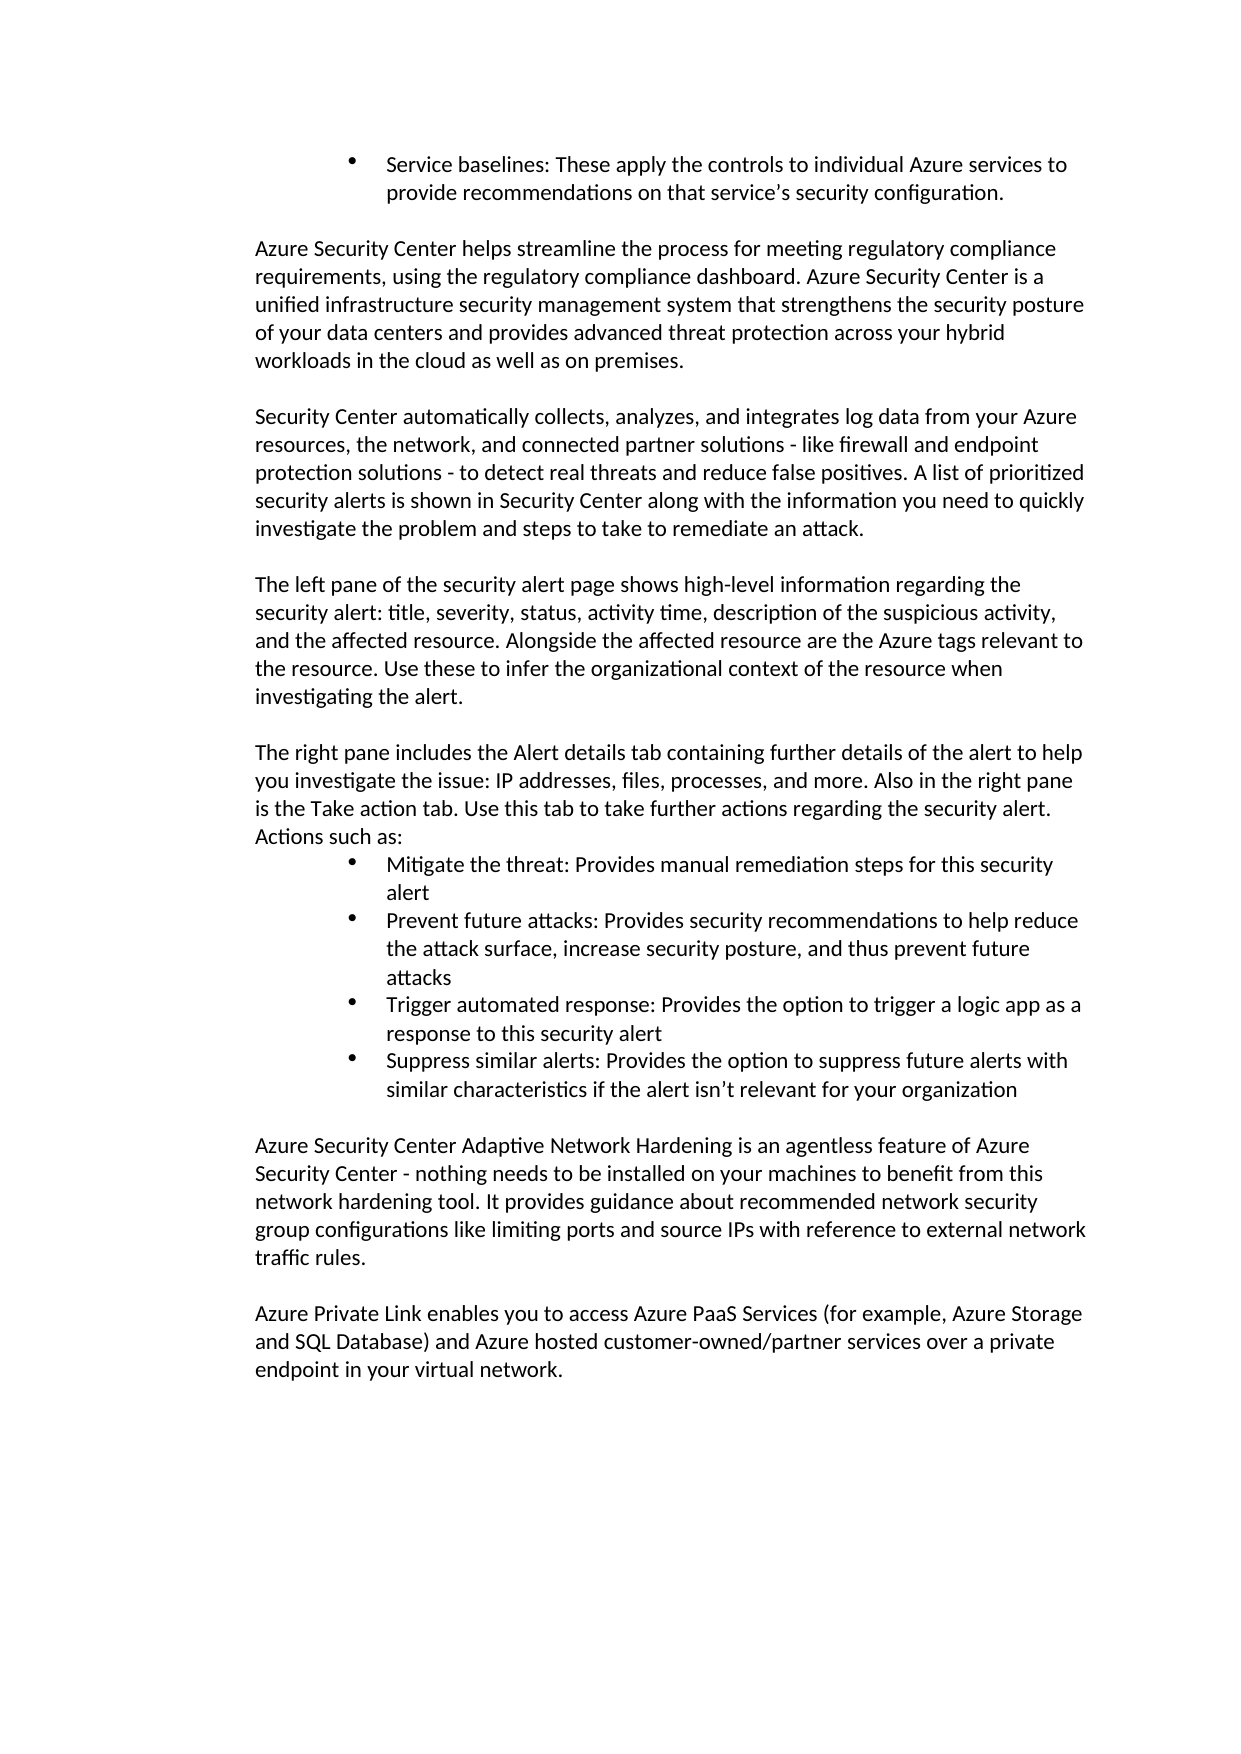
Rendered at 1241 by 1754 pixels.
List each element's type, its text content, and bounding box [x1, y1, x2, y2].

text The right pane includes the Alert details tab containing further details of the alert to help you investigate the issue: IP addresses, files, processes, and more. Also in the right pane is the Take action tab. Use this tab to take further actions regarding the security alert. Actions such as: [255, 738, 1090, 851]
list Prevent future attacks: Provides security recommendations to help reduce the attack surface, increase security posture, and thus prevent future attacks [348, 907, 1090, 991]
list Service baselines: These apply the controls to individual Azure services to provide recommendations on that service’s security configuration. [348, 150, 1090, 206]
list Trigger automated response: Provides the option to trigger a logic app as a response to this security alert [348, 991, 1090, 1047]
text The left pane of the security alert page shows high-level information regarding the security alert: title, severity, status, activity time, description of the suspicious activity, and the affected resource. Alongside the affected resource are the Azure tags relevant to the resource. Use these to infer the organizational context of the resource when investigating the alert. [255, 570, 1090, 710]
list Suppress similar alerts: Provides the option to suppress future alerts with similar characteristics if the alert isn’t relevant for your organization [348, 1047, 1090, 1103]
text Azure Security Center Adaptive Network Hardening is an agentless feature of Azure Security Center - nothing needs to be installed on your machines to benefit from this network hardening tool. It provides guidance about recommended network security group configurations like limiting ports and source IPs with reference to external network traffic rules. [255, 1131, 1090, 1271]
text Azure Security Center helps streamline the process for meeting regulatory compliance requirements, using the regulatory compliance dashboard. Azure Security Center is a unified infrastructure security management system that strengthens the security posture of your data centers and provides advanced threat protection across your hybrid workloads in the cloud as well as on premises. [255, 234, 1090, 374]
text Security Center automatically collects, analyzes, and integrates log data from your Azure resources, the network, and connected partner solutions - like firewall and endpoint protection solutions - to detect real threats and reduce false positives. A list of prioritized security alerts is shown in Security Center along with the information you need to quickly investigate the problem and steps to take to remediate an attack. [255, 402, 1090, 542]
list Mitigate the threat: Provides manual remediation steps for this security alert [348, 851, 1090, 907]
text Azure Private Link enables you to access Azure PaaS Services (for example, Azure Storage and SQL Database) and Azure hosted customer-owned/partner services over a private endpoint in your virtual network. [255, 1299, 1090, 1383]
